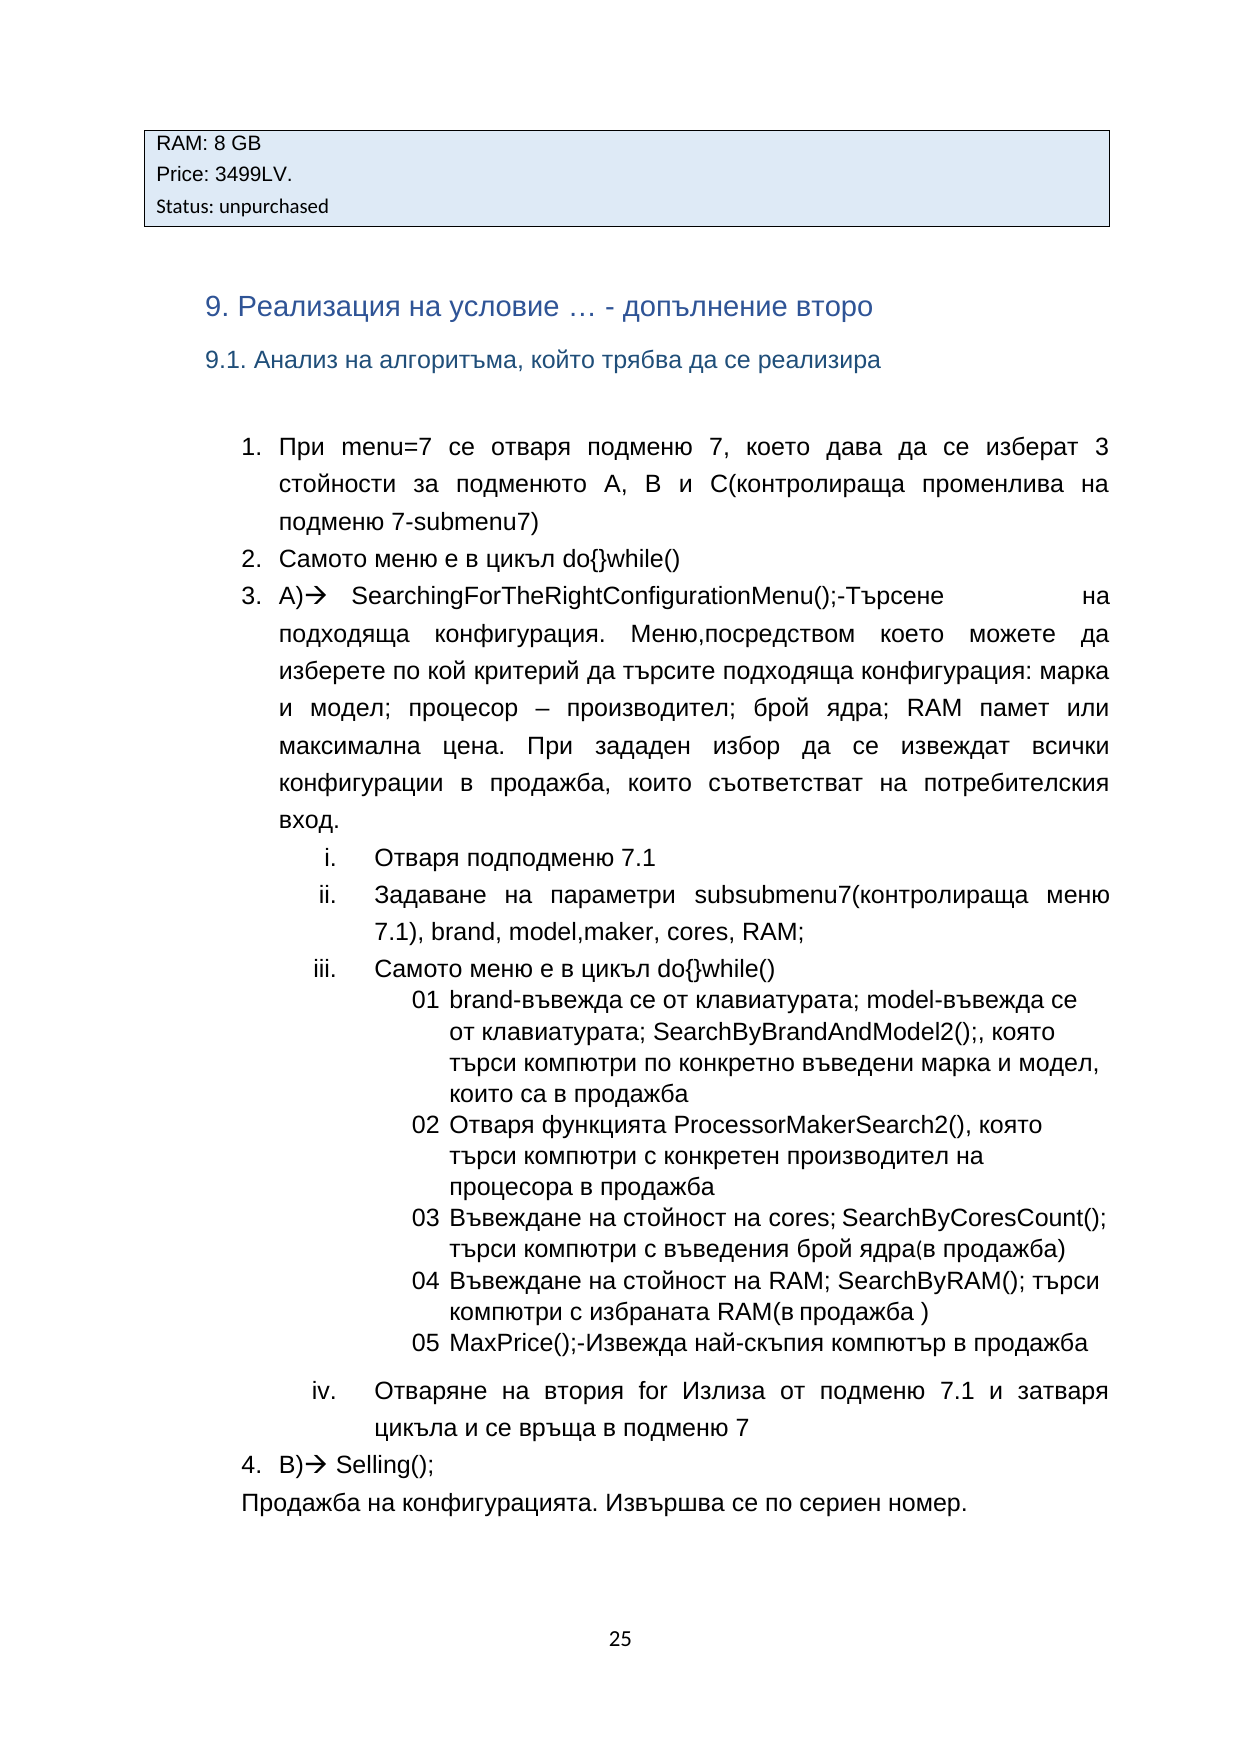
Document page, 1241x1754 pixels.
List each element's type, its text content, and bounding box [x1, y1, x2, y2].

list B) Selling(); [241, 1450, 1110, 1479]
list Отваря функцията ProcessorMakerSearch2(), която търси компютри с конкретен производител на процесора в продажба [412, 1109, 1110, 1201]
text Реализация на условие … - допълнение второ [205, 289, 1110, 323]
list MaxPrice();-Извежда най-скъпия компютър в продажба [412, 1328, 1110, 1357]
list При menu=7 се отваря подменю 7, което дава да се изберат 3 стойности за подменюто А, В и С(контролираща променлива на подменю 7-submenu7) [241, 432, 1110, 536]
list А) SearchingForTheRightConfigurationMenu();-Търсене на подходяща конфигурация. Меню,посредством което можете да изберете по кой критерий да търсите подходяща конфигурация: марка и модел; процесор – производител; брой ядра; RAM памет или максимална цена. При зададен избор да се извеждат всички конфигурации в продажба, които съответстват на потребителския вход. [241, 581, 1110, 834]
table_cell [145, 131, 1109, 226]
text Анализ на алгоритъма, който трябва да се реализира [205, 345, 1110, 374]
text Продажба на конфигурацията. Извършва се по сериен номер. [241, 1488, 1110, 1517]
list Отваряне на втория for Излиза от подменю 7.1 и затваря цикъла и се връща в подменю 7 [337, 1376, 1110, 1442]
list Въвеждане на стойност на cores; SearchByCoresCount(); търси компютри с въведения брой ядра(в продажба) [412, 1203, 1110, 1263]
list Самото меню е в цикъл do{}while() [241, 544, 1110, 573]
list Задаване на параметри subsubmenu7(контролираща меню 7.1), brand, model,maker, cores, RAM; [337, 880, 1110, 946]
list Въвеждане на стойност на RAM; SearchByRAM(); търси компютри с избраната RAM(в продажба ) [412, 1266, 1110, 1326]
list Отваря подподменю 7.1 [337, 842, 1110, 871]
list brand-въвежда се от клавиатурата; model-въвежда се от клавиатурата; SearchByBrandAndModel2();, която търси компютри по конкретно въведени марка и модел, които са в продажба [412, 985, 1110, 1107]
list Самото меню е в цикъл do{}while() [337, 954, 1110, 983]
